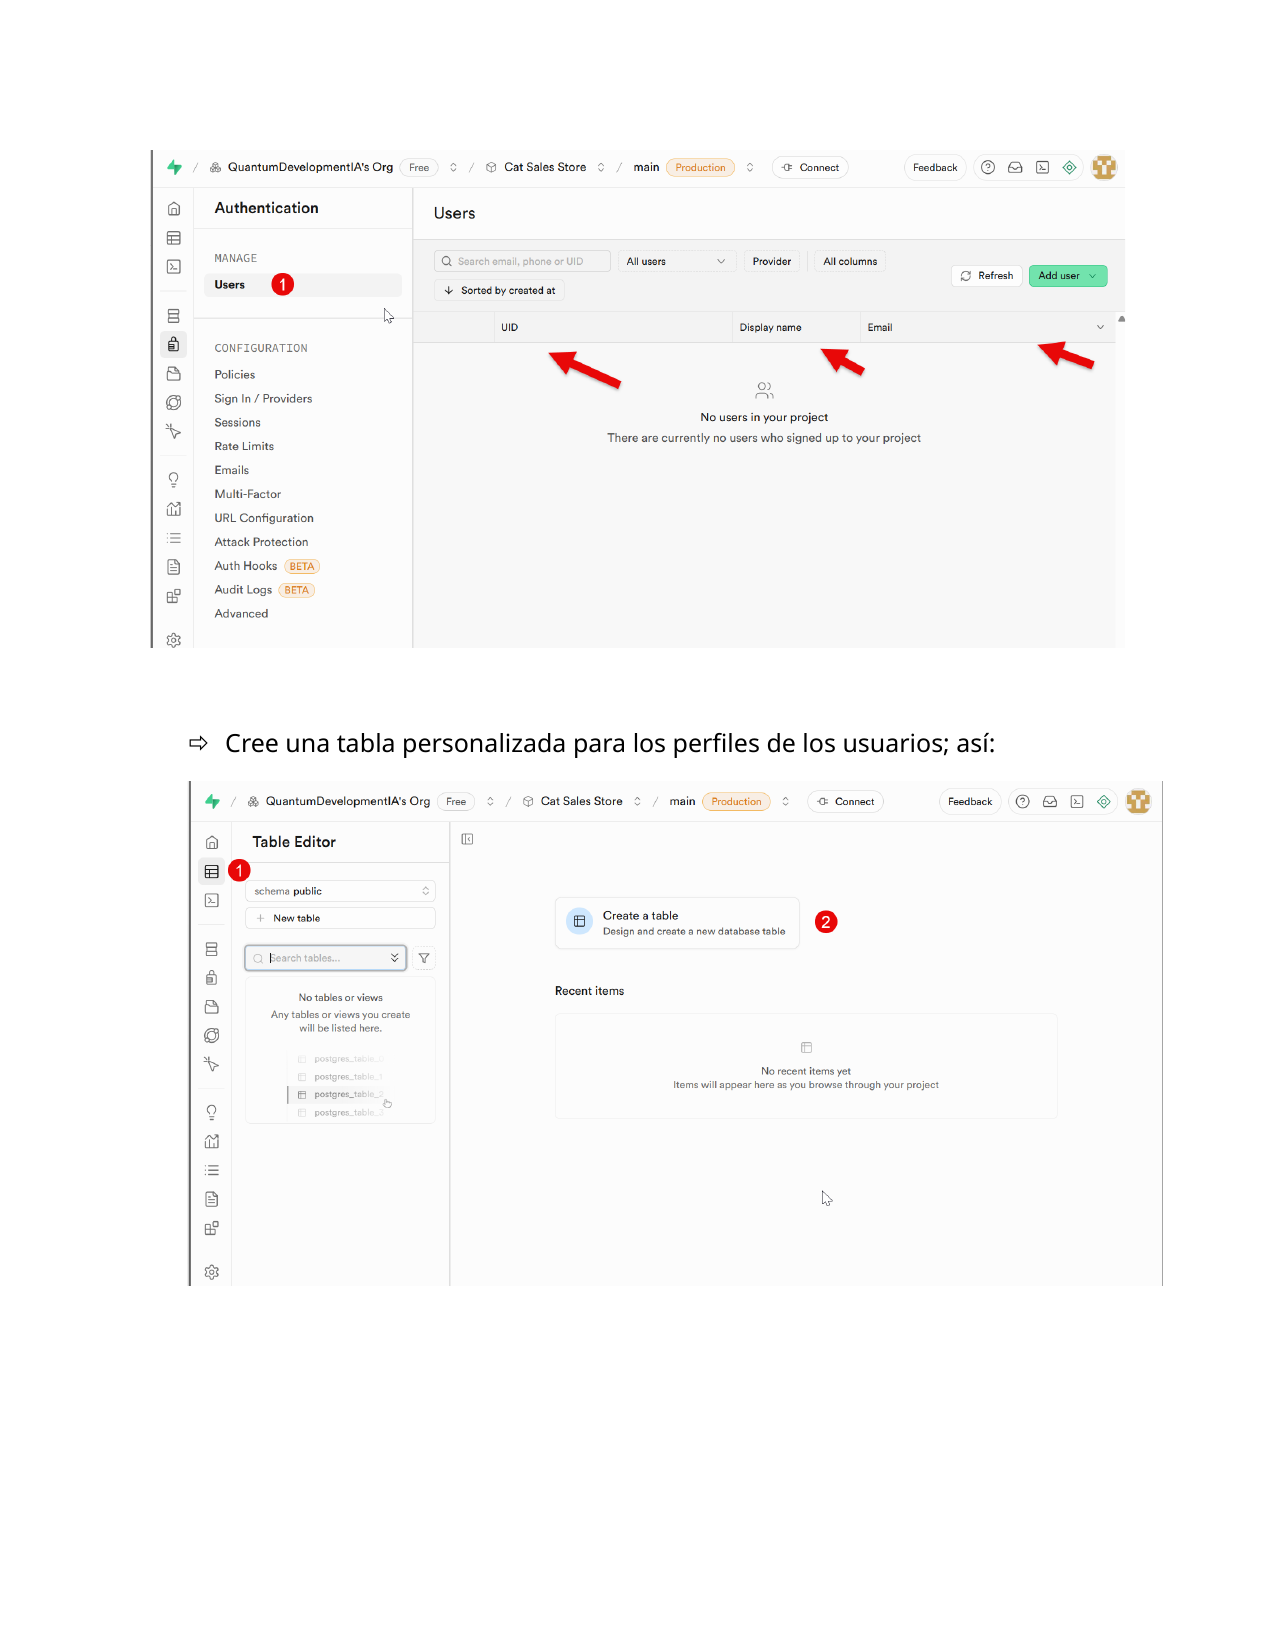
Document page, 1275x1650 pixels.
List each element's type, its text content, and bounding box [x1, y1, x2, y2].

list Cree una tabla personalizada para los perfiles de los usuarios; así: [187, 725, 1125, 759]
picture [150, 150, 1125, 648]
picture [187, 781, 1163, 1286]
